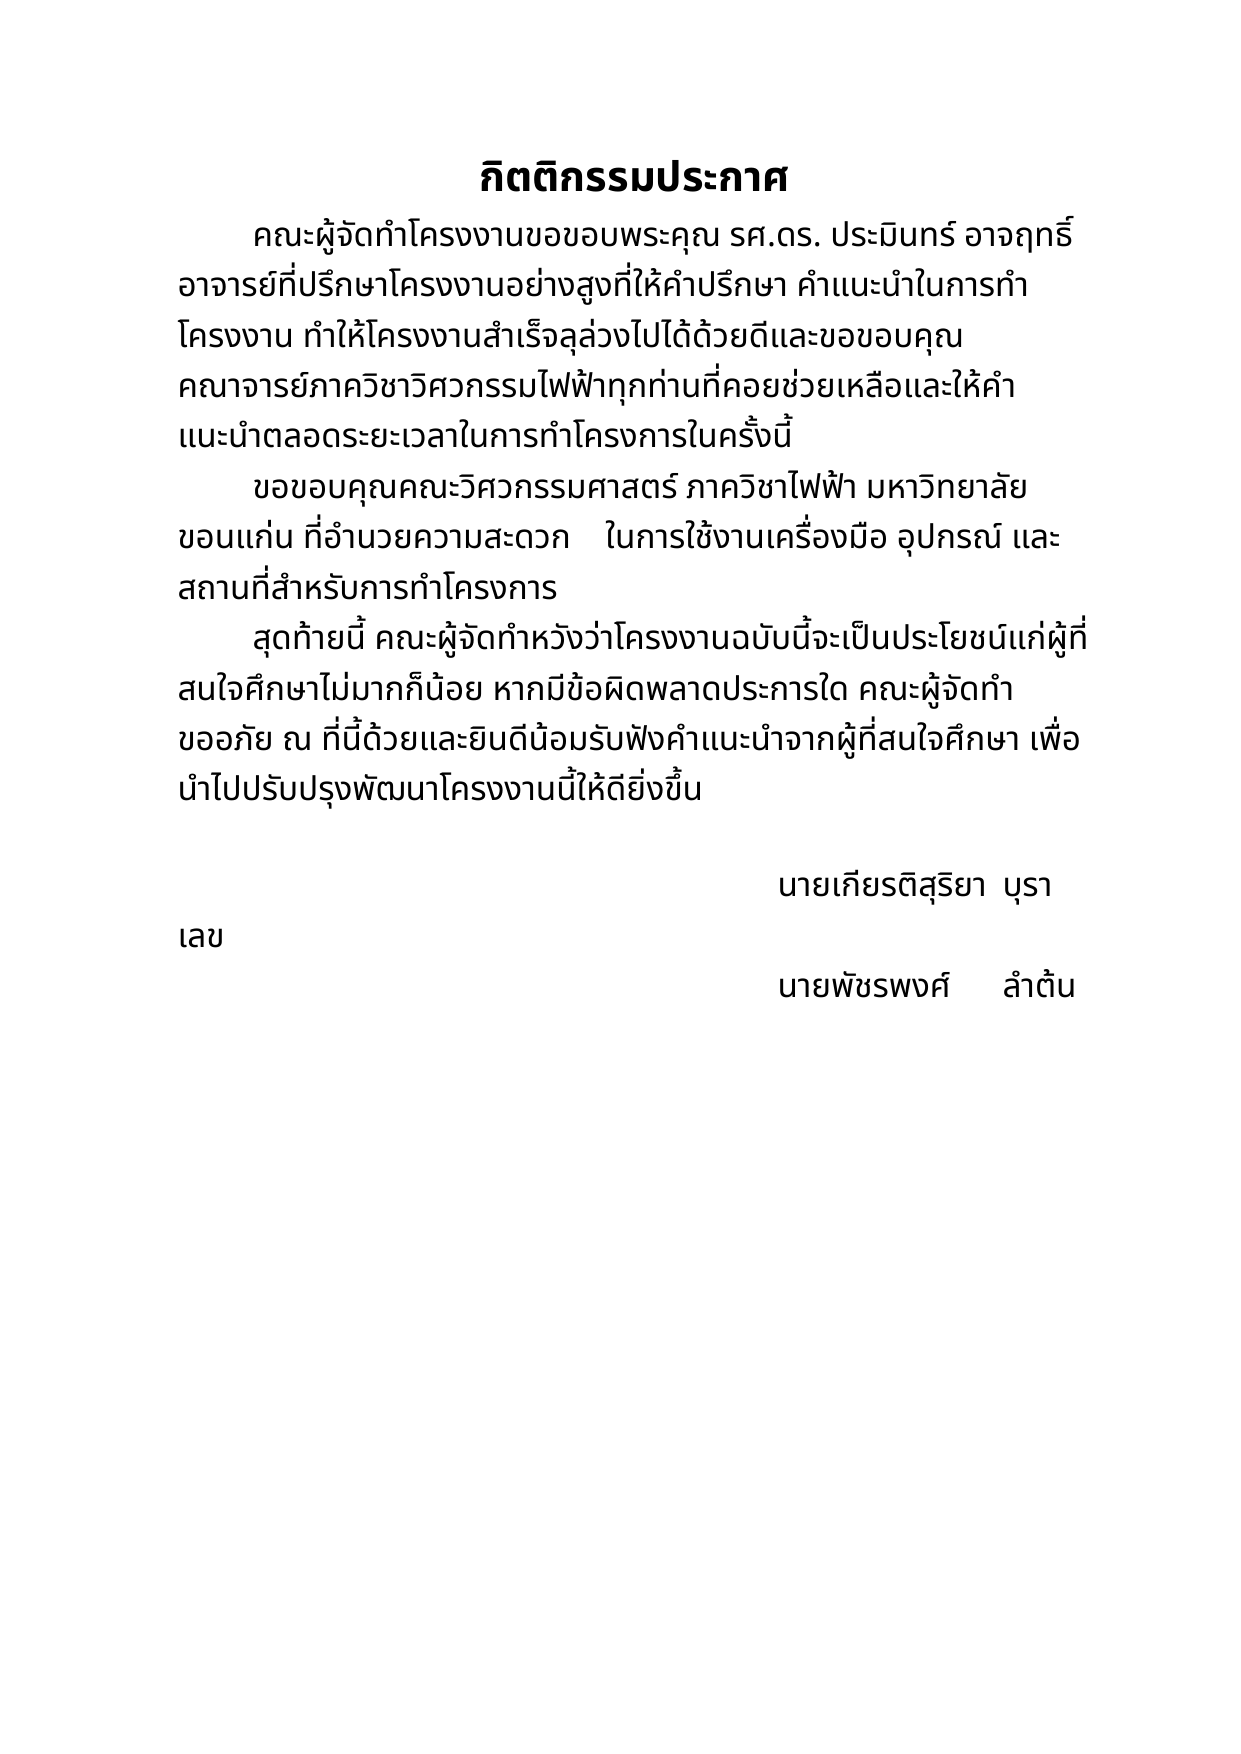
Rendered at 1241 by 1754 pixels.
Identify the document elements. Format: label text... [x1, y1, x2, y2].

text นายพัชรพงศ์ ลำต้น [177, 962, 1092, 1012]
text นายเกียรติสุริยา บุราเลข [177, 861, 1092, 962]
text กิตติกรรมประกาศ [177, 148, 1092, 211]
text ขอขอบคุณคณะวิศวกรรมศาสตร์ ภาควิชาไฟฟ้า มหาวิทยาลัยขอนแก่น ที่อำนวยความสะดวก ในการใช้งานเครื่องมือ อุปกรณ์ และสถานที่สำหรับการทำโครงการ [177, 463, 1092, 614]
text คณะผู้จัดทำโครงงานขอขอบพระคุณ รศ.ดร. ประมินทร์ อาจฤทธิ์ อาจารย์ที่ปรึกษาโครงงานอย่างสูงที่ให้คำปรึกษา คำแนะนำในการทำโครงงาน ทำให้โครงงานสำเร็จลุล่วงไปได้ด้วยดีและขอขอบคุณคณาจารย์ภาควิชาวิศวกรรมไฟฟ้าทุกท่านที่คอยช่วยเหลือและให้คำแนะนำตลอดระยะเวลาในการทำโครงการในครั้งนี้ [177, 211, 1092, 463]
text สุดท้ายนี้ คณะผู้จัดทำหวังว่าโครงงานฉบับนี้จะเป็นประโยชน์แก่ผู้ที่สนใจศึกษาไม่มากก็น้อย หากมีข้อผิดพลาดประการใด คณะผู้จัดทำขออภัย ณ ที่นี้ด้วยและยินดีน้อมรับฟังคำแนะนำจากผู้ที่สนใจศึกษา เพื่อนำไปปรับปรุงพัฒนาโครงงานนี้ให้ดียิ่งขึ้น [177, 614, 1092, 816]
